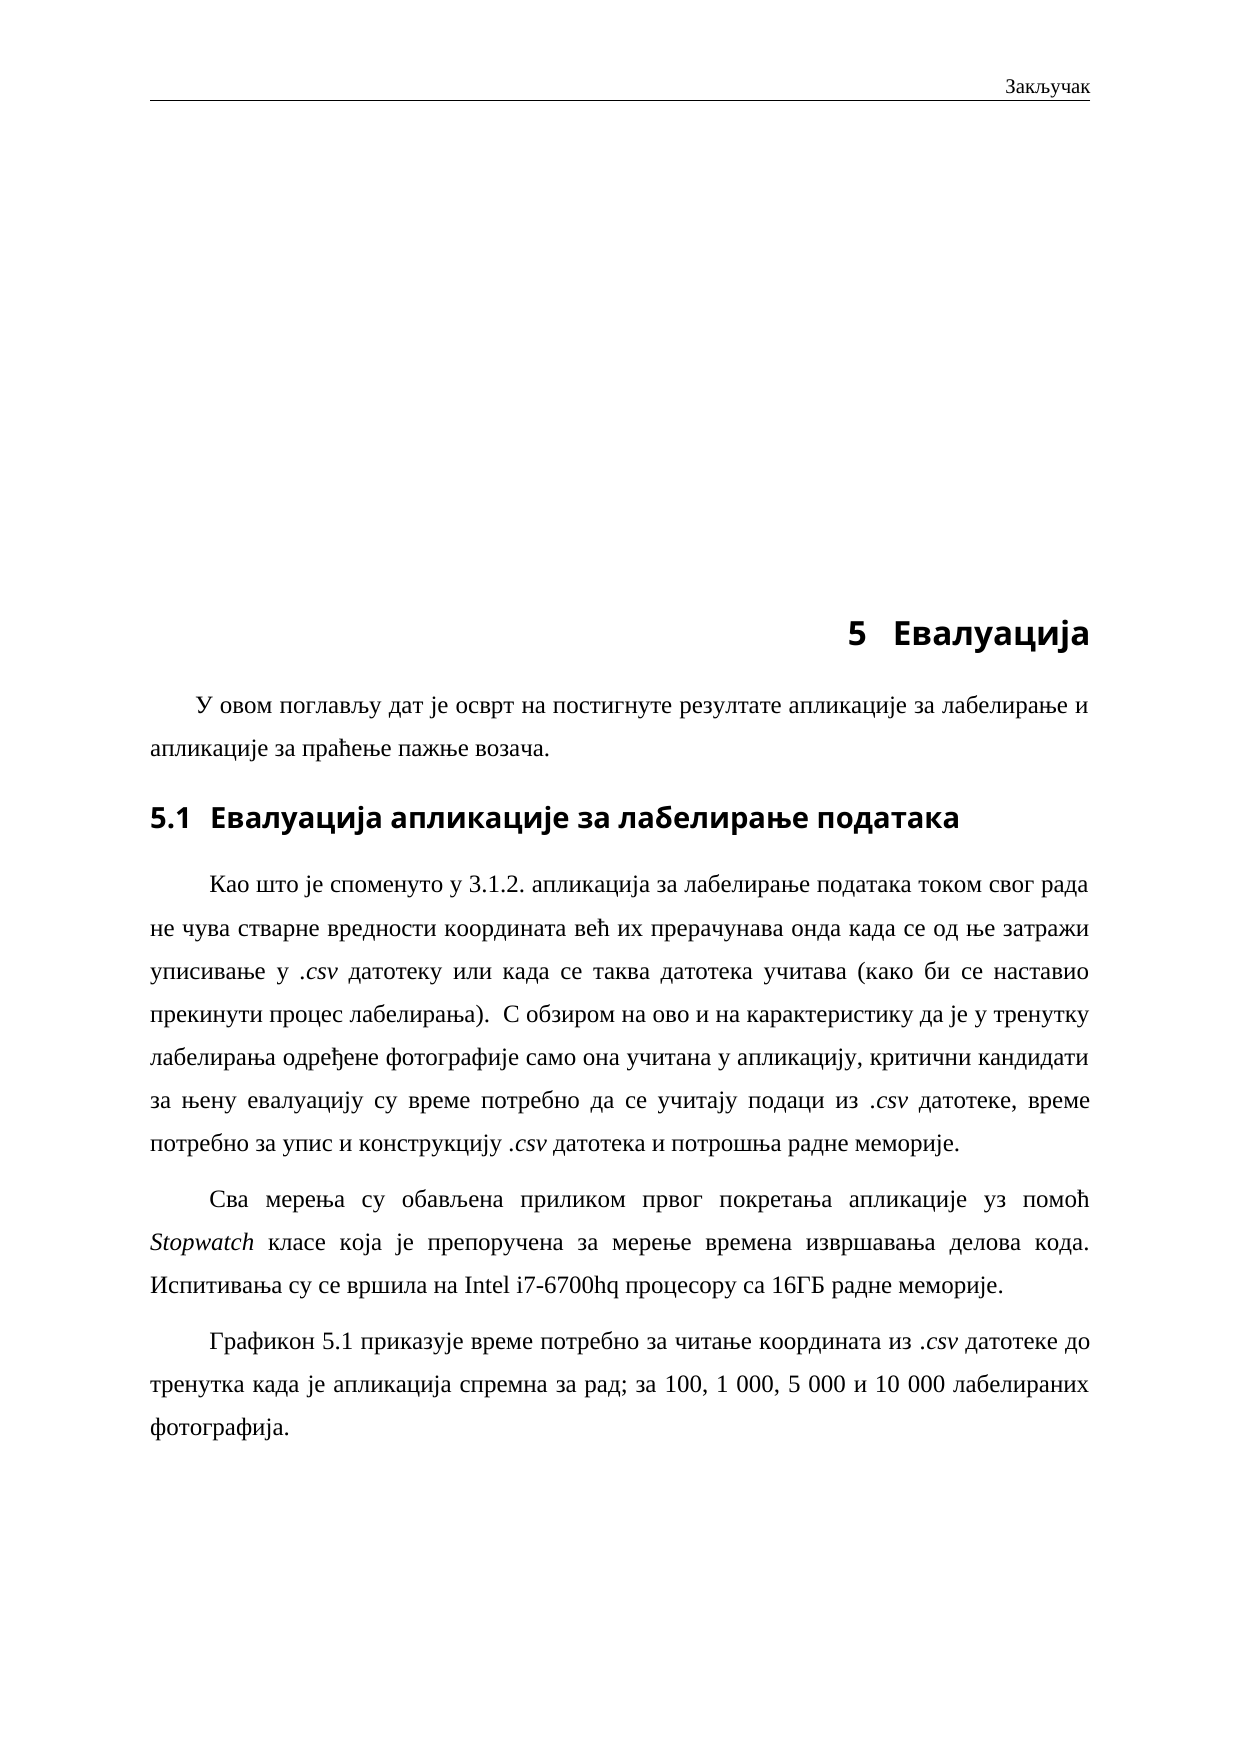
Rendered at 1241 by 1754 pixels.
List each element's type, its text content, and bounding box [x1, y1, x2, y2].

subtitle Евалуација апликације за лабелирање података [150, 797, 1090, 837]
text Као што је споменуто у 3.1.2. апликација за лабелирање података током свог рада не чува стварне вредности координата већ их прерачунава онда када се од ње затражи уписивање у .csv датотеку или када се таква датотека учитава (како би се наставио прекинути процес лабелирања). С обзиром на ово и на карактеристику да је у тренутку лабелирања одређене фотографије само она учитана у апликацију, критични кандидати за њену евалуацију су време потребно да се учитају подаци из .csv датотеке, време потребно за упис и конструкцију .csv датотека и потрошња радне меморије. [150, 869, 1090, 1157]
text У овом поглављу дат је осврт на постигнуте резултате апликације за лабелирање и апликације за праћење пажње возача. [150, 690, 1090, 762]
text Графикон 5.1 приказује време потребно за читање координата из .csv датотеке до тренутка када је апликација спремна за рад; за 100, 1 000, 5 000 и 10 000 лабелираних фотографија. [150, 1326, 1090, 1441]
text Сва мерења су обављена приликом првог покретања апликације уз помоћ Stopwatch класе која је препоручена за мерење времена извршавања делова кода. Испитивања су се вршила на Intel i7-6700hq процесору са 16ГБ радне меморије. [150, 1184, 1090, 1299]
subtitle Евалуација [150, 610, 1090, 655]
